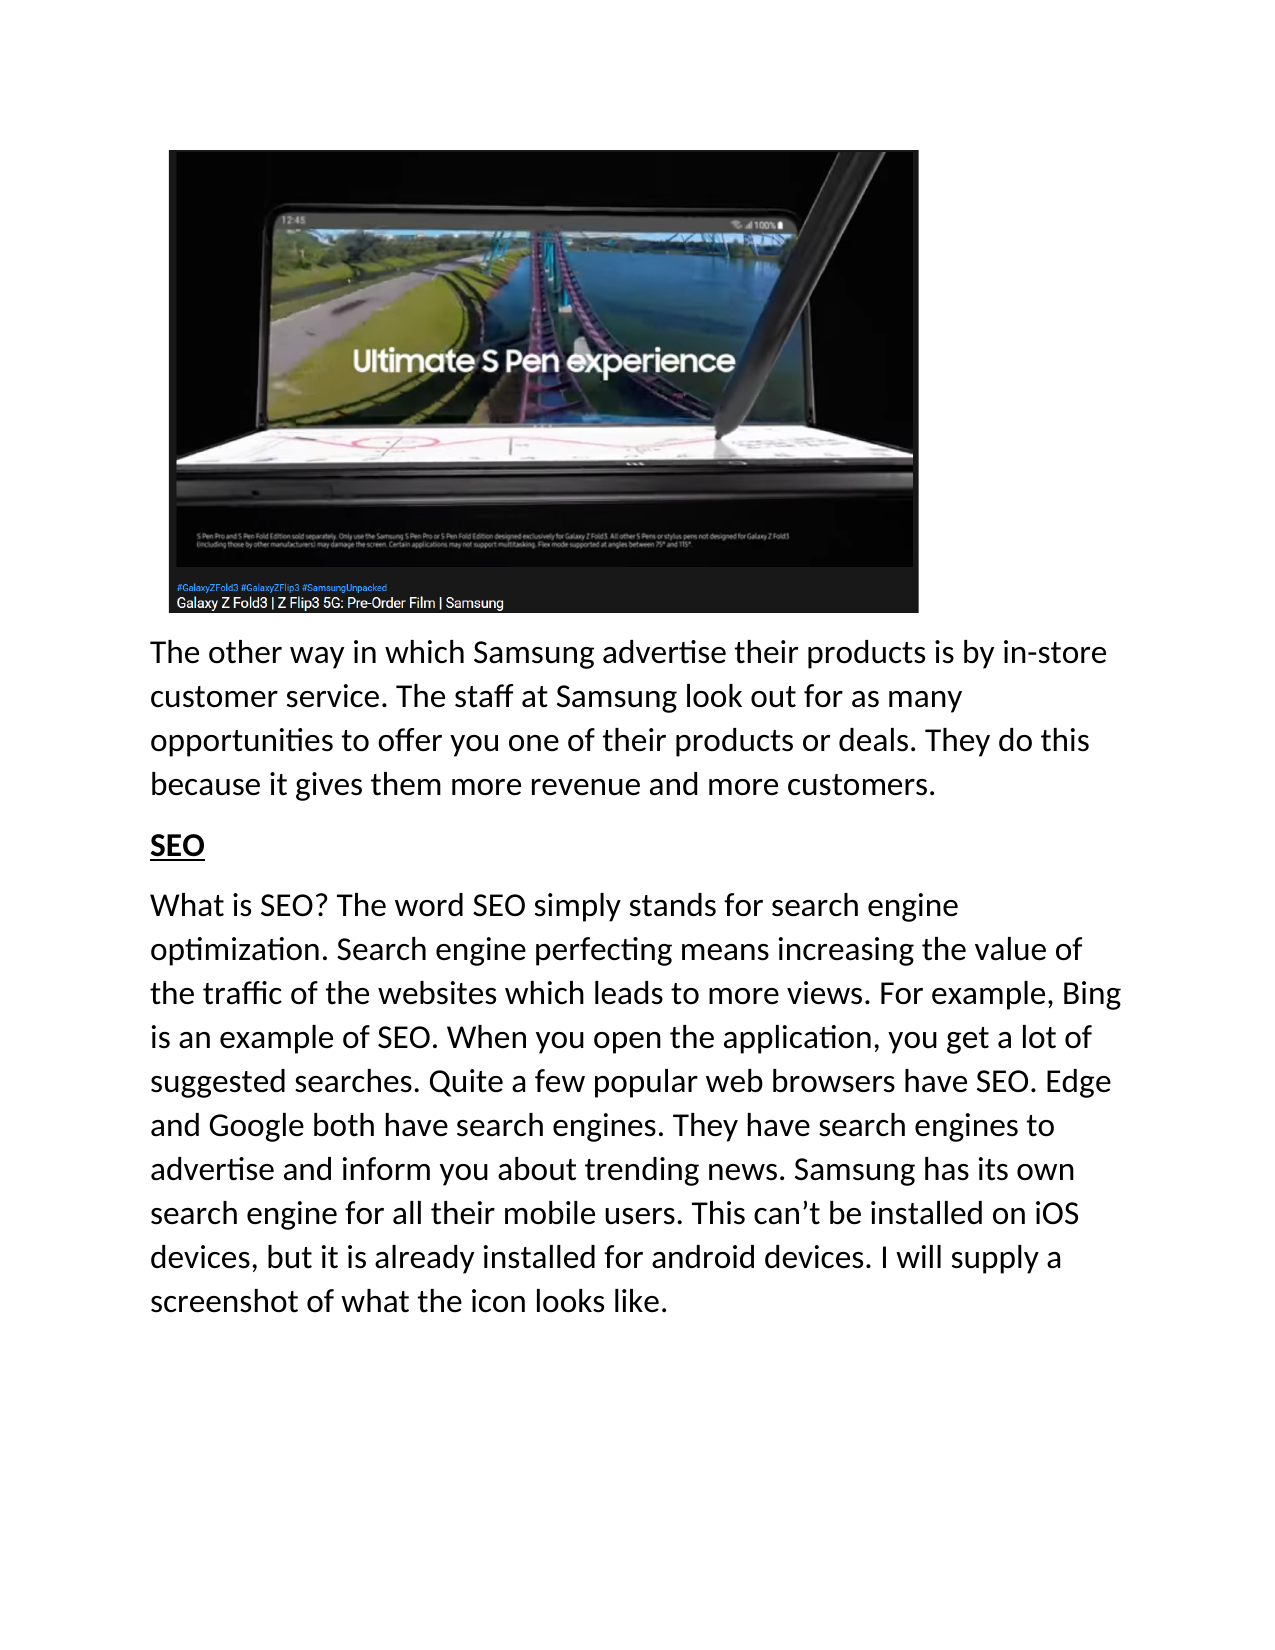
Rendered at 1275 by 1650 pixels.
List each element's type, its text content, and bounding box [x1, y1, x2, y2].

text The other way in which Samsung advertise their products is by in-store customer service. The staff at Samsung look out for as many opportunities to offer you one of their products or deals. They do this because it gives them more revenue and more customers. [150, 631, 1125, 804]
text What is SEO? The word SEO simply stands for search engine optimization. Search engine perfecting means increasing the value of the traffic of the websites which leads to more views. For example, Bing is an example of SEO. When you open the application, you get a lot of suggested searches. Quite a few popular web browsers have SEO. Edge and Google both have search engines. They have search engines to advertise and inform you about trending news. Samsung has its own search engine for all their mobile users. This can’t be installed on iOS devices, but it is already installed for android devices. I will supply a screenshot of what the icon looks like. [150, 884, 1125, 1321]
text SEO [150, 824, 1125, 864]
